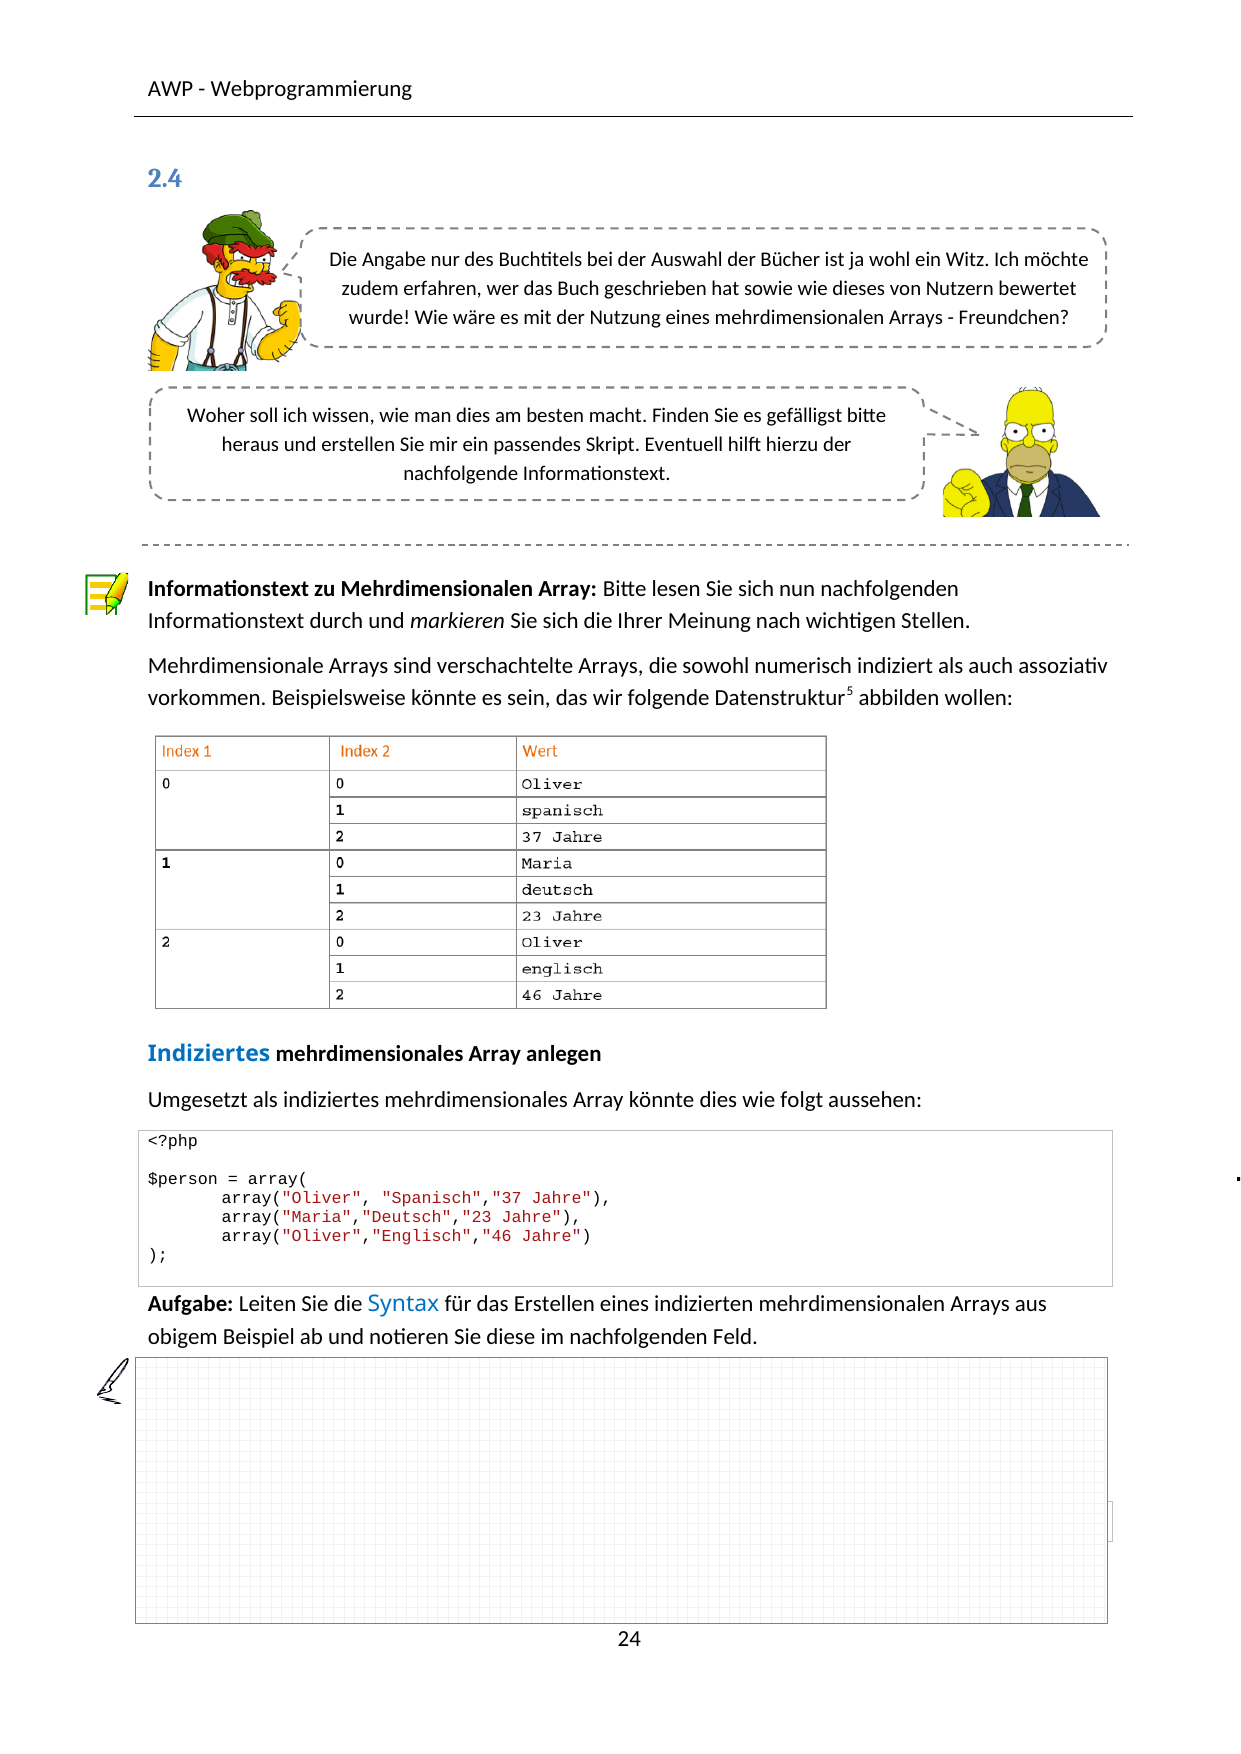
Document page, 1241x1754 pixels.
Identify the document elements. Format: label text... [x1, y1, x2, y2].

text Aufgabe: Leiten Sie die Syntax für das Erstellen eines indizierten mehrdimensionalen Arrays aus obigem Beispiel ab und notieren Sie diese im nachfolgenden Feld. [148, 1287, 1110, 1350]
picture [941, 387, 1107, 515]
text Umgesetzt als indiziertes mehrdimensionales Array könnte dies wie folgt aussehen: [148, 1085, 1110, 1113]
picture [81, 572, 128, 613]
text <?php [139, 1131, 1112, 1152]
picture [147, 210, 302, 371]
subtitle 2.4 Mehrdimensionales Arrays [148, 163, 1110, 194]
text Informationstext zu Mehrdimensionalen Array: Bitte lesen Sie sich nun nachfolgenden Informationstext durch und markieren Sie sich die Ihrer Meinung nach wichtigen Stellen. [148, 574, 1110, 634]
text array("Oliver","Englisch","46 Jahre") [148, 1227, 1110, 1246]
text ); [148, 1246, 1110, 1265]
text Indiziertes mehrdimensionales Array anlegen [148, 1037, 1110, 1068]
text array("Maria","Deutsch","23 Jahre"), [148, 1208, 1110, 1227]
text array("Oliver", "Spanisch","37 Jahre"), [148, 1189, 1110, 1208]
picture [147, 727, 833, 1020]
text $person = array( [148, 1171, 1110, 1189]
text Mehrdimensionale Arrays sind verschachtelte Arrays, die sowohl numerisch indiziert als auch assoziativ vorkommen. Beispielsweise könnte es sein, das wir folgende Datenstruktur abbilden wollen: [148, 651, 1110, 711]
